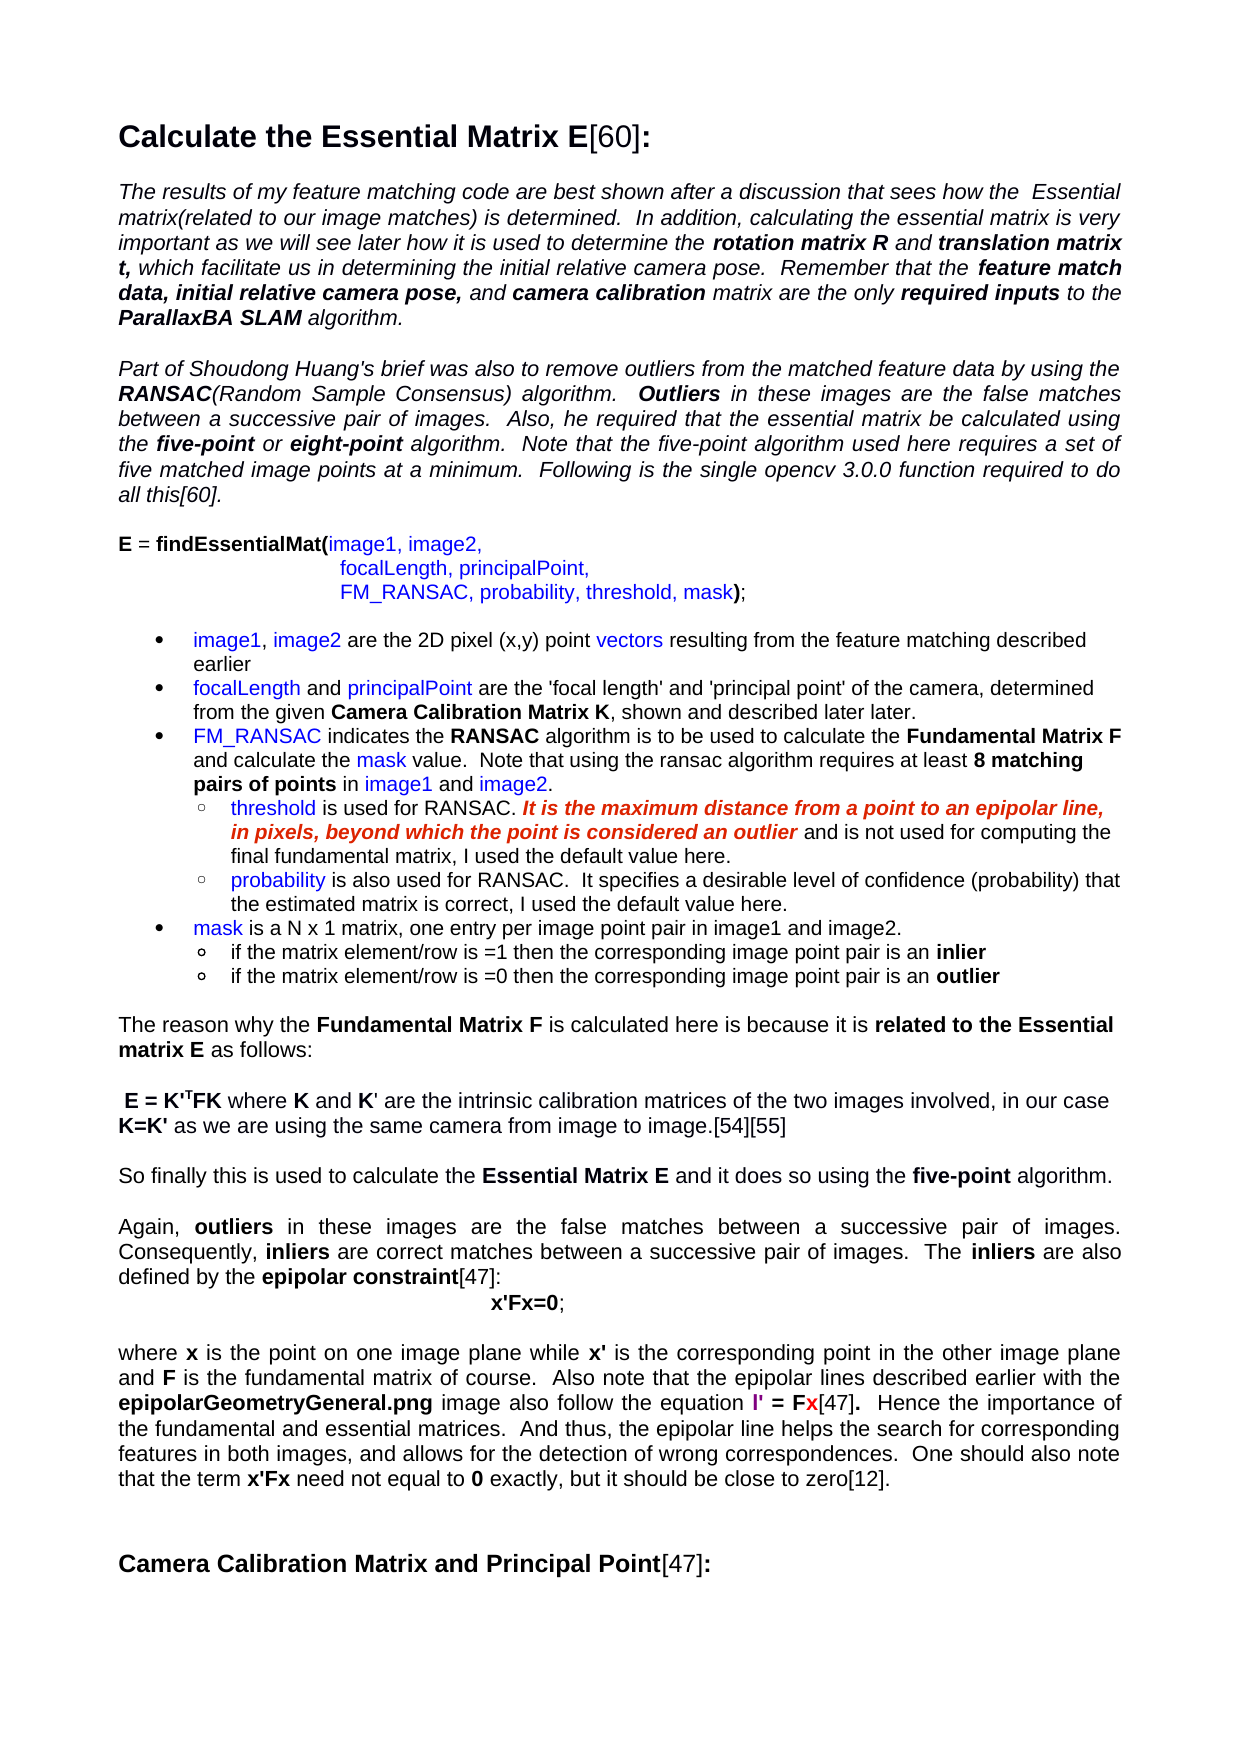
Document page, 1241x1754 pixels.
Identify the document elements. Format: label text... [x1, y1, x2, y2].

text Calculate the Essential Matrix E[60]: [118, 118, 1122, 154]
list if the matrix element/row is =1 then the corresponding image point pair is an inlier [193, 940, 1122, 964]
list focalLength and principalPoint are the 'focal length' and 'principal point' of the camera, determined from the given Camera Calibration Matrix K, shown and described later later. [156, 676, 1122, 724]
text Again, outliers in these images are the false matches between a successive pair of images. Consequently, inliers are correct matches between a successive pair of images. The inliers are also defined by the epipolar constraint[47]: [81, 1214, 1122, 1289]
text focalLength, principalPoint, [118, 556, 1122, 580]
list FM_RANSAC indicates the RANSAC algorithm is to be used to calculate the Fundamental Matrix F and calculate the mask value. Note that using the ransac algorithm requires at least 8 matching pairs of points in image1 and image2. [156, 724, 1122, 796]
text FM_RANSAC, probability, threshold, mask); [118, 580, 1122, 604]
list threshold is used for RANSAC. It is the maximum distance from a point to an epipolar line, in pixels, beyond which the point is considered an outlier and is not used for computing the final fundamental matrix, I used the default value here. [193, 796, 1122, 868]
text E = K'TFK where K and K' are the intrinsic calibration matrices of the two images involved, in our case K=K' as we are using the same camera from image to image.[54][55] [118, 1088, 1122, 1138]
list if the matrix element/row is =0 then the corresponding image point pair is an outlier [193, 964, 1122, 988]
list mask is a N x 1 matrix, one entry per image point pair in image1 and image2. [156, 916, 1122, 940]
list image1, image2 are the 2D pixel (x,y) point vectors resulting from the feature matching described earlier [156, 628, 1122, 676]
text E = findEssentialMat(image1, image2, [118, 532, 1122, 556]
text So finally this is used to calculate the Essential Matrix E and it does so using the five-point algorithm. [118, 1163, 1122, 1189]
text x'Fx=0; [0, 1289, 1122, 1315]
text The results of my feature matching code are best shown after a discussion that sees how the Essential matrix(related to our image matches) is determined. In addition, calculating the essential matrix is very important as we will see later how it is used to determine the rotation matrix R and translation matrix t, which facilitate us in determining the initial relative camera pose. Remember that the feature match data, initial relative camera pose, and camera calibration matrix are the only required inputs to the ParallaxBA SLAM algorithm. [118, 179, 1122, 331]
text where x is the point on one image plane while x' is the corresponding point in the other image plane and F is the fundamental matrix of course. Also note that the epipolar lines described earlier with the epipolarGeometryGeneral.png image also follow the equation l' = Fx[47]. Hence the importance of the fundamental and essential matrices. And thus, the epipolar line helps the search for corresponding features in both images, and allows for the detection of wrong correspondences. One should also note that the term x'Fx need not equal to 0 exactly, but it should be close to zero[12]. [118, 1340, 1122, 1491]
text Part of Shoudong Huang's brief was also to remove outliers from the matched feature data by using the RANSAC(Random Sample Consensus) algorithm. Outliers in these images are the false matches between a successive pair of images. Also, he required that the essential matrix be calculated using the five-point or eight-point algorithm. Note that the five-point algorithm used here requires a set of five matched image points at a minimum. Following is the single opencv 3.0.0 function required to do all this[60]. [118, 356, 1122, 507]
text Camera Calibration Matrix and Principal Point[47]: [118, 1549, 1122, 1577]
text The reason why the Fundamental Matrix F is calculated here is because it is related to the Essential matrix E as follows: [118, 1012, 1122, 1063]
list probability is also used for RANSAC. It specifies a desirable level of confidence (probability) that the estimated matrix is correct, I used the default value here. [193, 868, 1122, 916]
